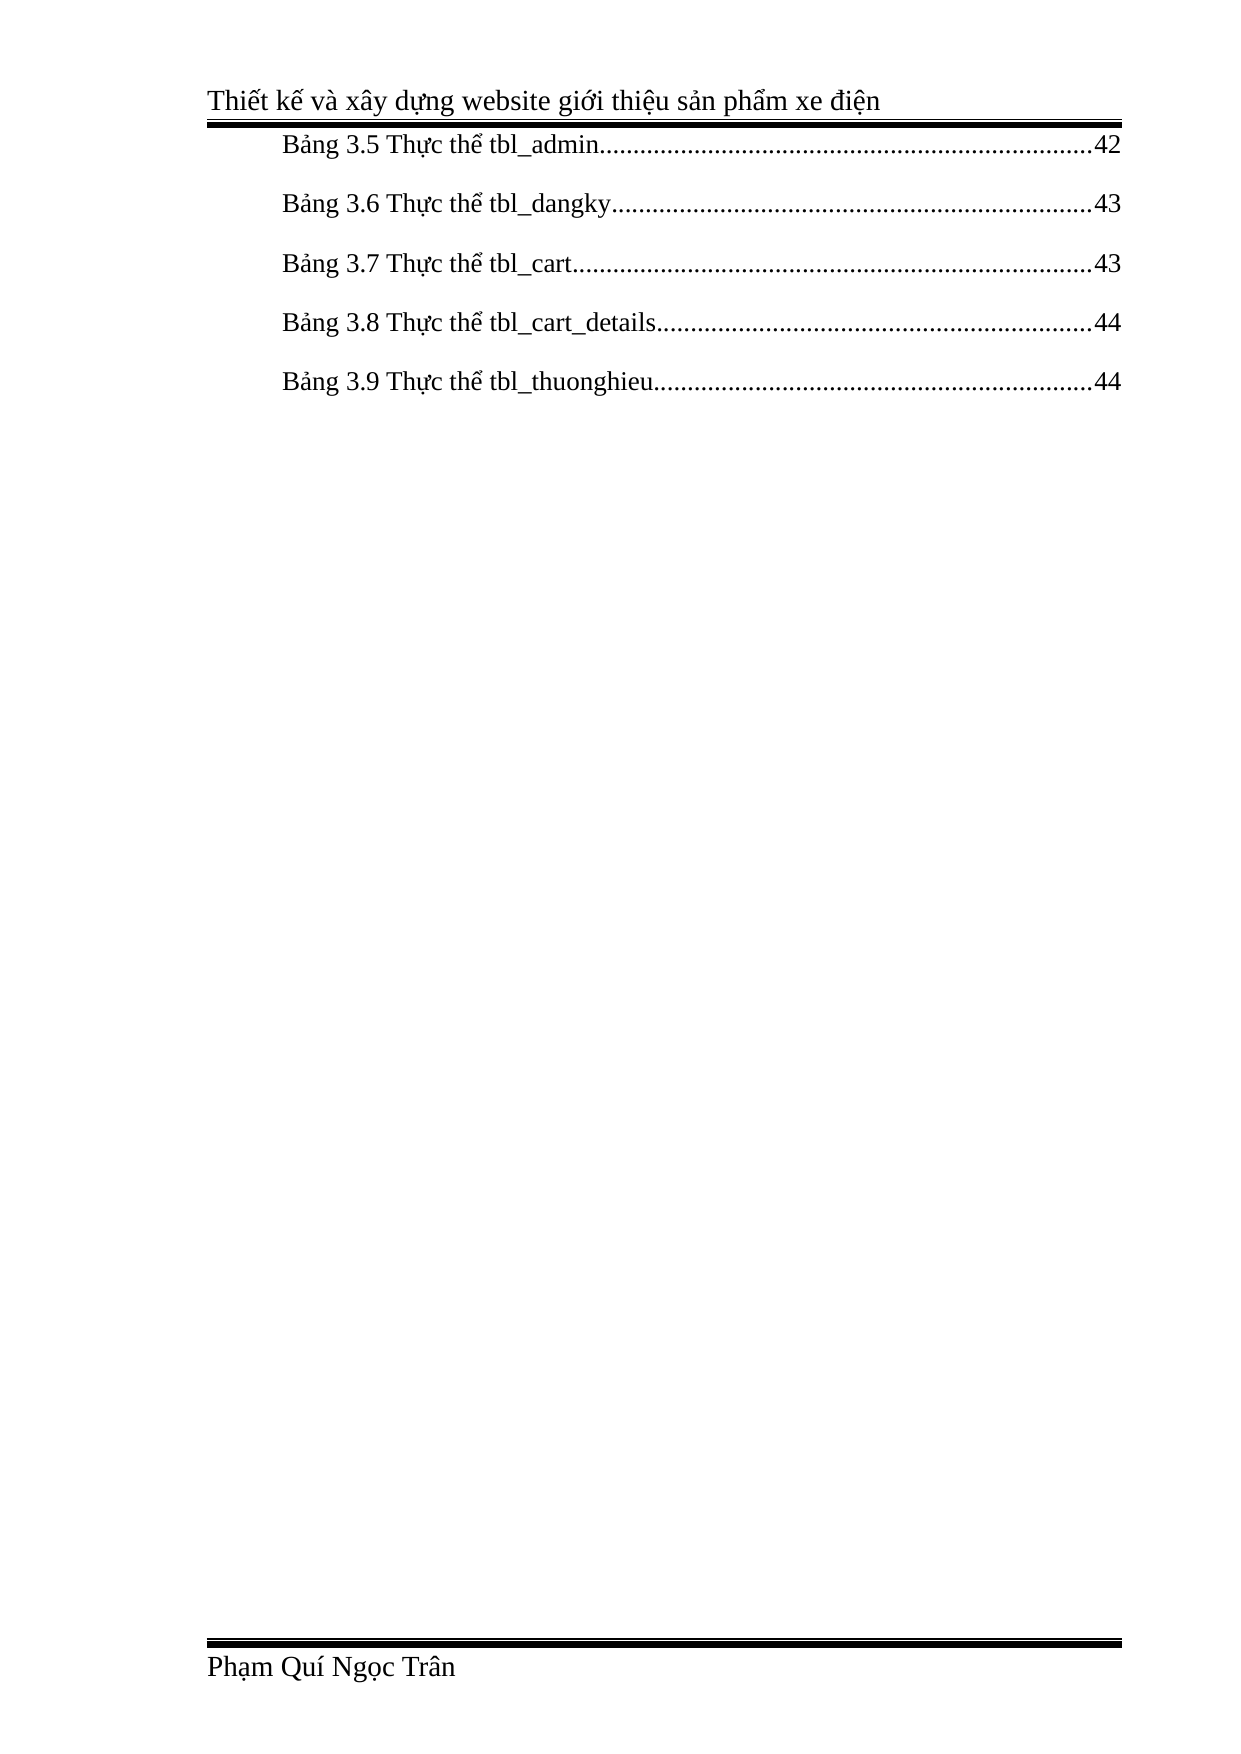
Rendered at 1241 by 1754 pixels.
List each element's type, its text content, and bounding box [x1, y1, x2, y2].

text Bảng 3.6 Thực thể tbl_dangky 43 [207, 187, 1122, 219]
text Bảng 3.9 Thực thể tbl_thuonghieu 44 [207, 365, 1122, 396]
text Bảng 3.8 Thực thể tbl_cart_details 44 [207, 306, 1122, 337]
text Bảng 3.5 Thực thể tbl_admin 42 [207, 128, 1122, 159]
text Bảng 3.7 Thực thể tbl_cart 43 [207, 247, 1122, 278]
